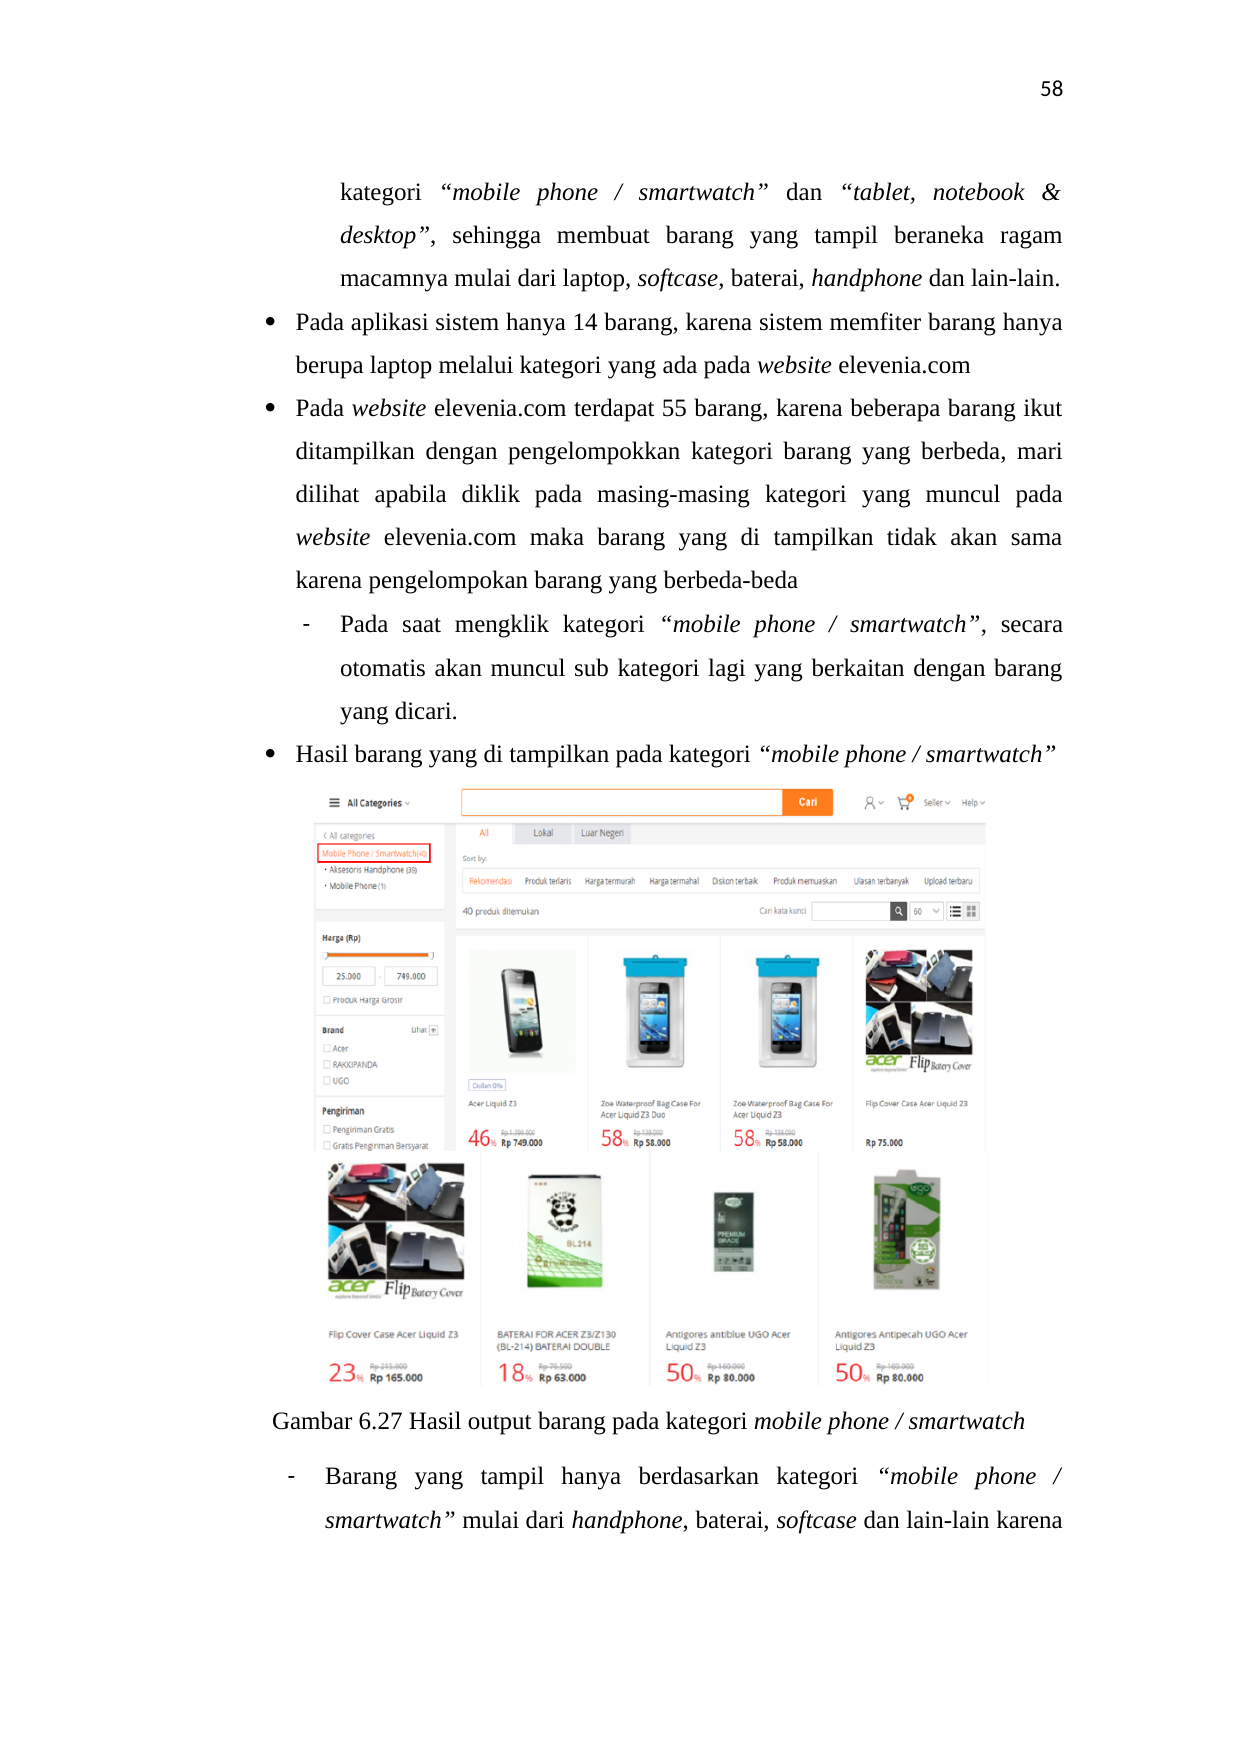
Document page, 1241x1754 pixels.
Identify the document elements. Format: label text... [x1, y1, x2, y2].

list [302, 177, 1063, 292]
list Pada aplikasi sistem hanya 14 barang, karena sistem memfiter barang hanya berupa laptop melalui kategori yang ada pada website elevenia.com [266, 307, 1063, 378]
list Pada saat mengklik kategori “mobile phone / smartwatch”, secara otomatis akan muncul sub kategori lagi yang berkaitan dengan barang yang dicari. [302, 608, 1063, 725]
text Gambar 6.27 Hasil output barang pada kategori mobile phone / smartwatch [236, 1406, 1063, 1435]
list Pada website elevenia.com terdapat 55 barang, karena beberapa barang ikut ditampilkan dengan pengelompokkan kategori barang yang berbeda, mari dilihat apabila diklik pada masing-masing kategori yang muncul pada website elevenia.com maka barang yang di tampilkan tidak akan sama karena pengelompokan barang yang berbeda-beda [266, 393, 1063, 594]
list Hasil barang yang di tampilkan pada kategori “mobile phone / smartwatch” [266, 739, 1063, 768]
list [287, 1460, 1063, 1533]
picture [311, 782, 988, 1386]
